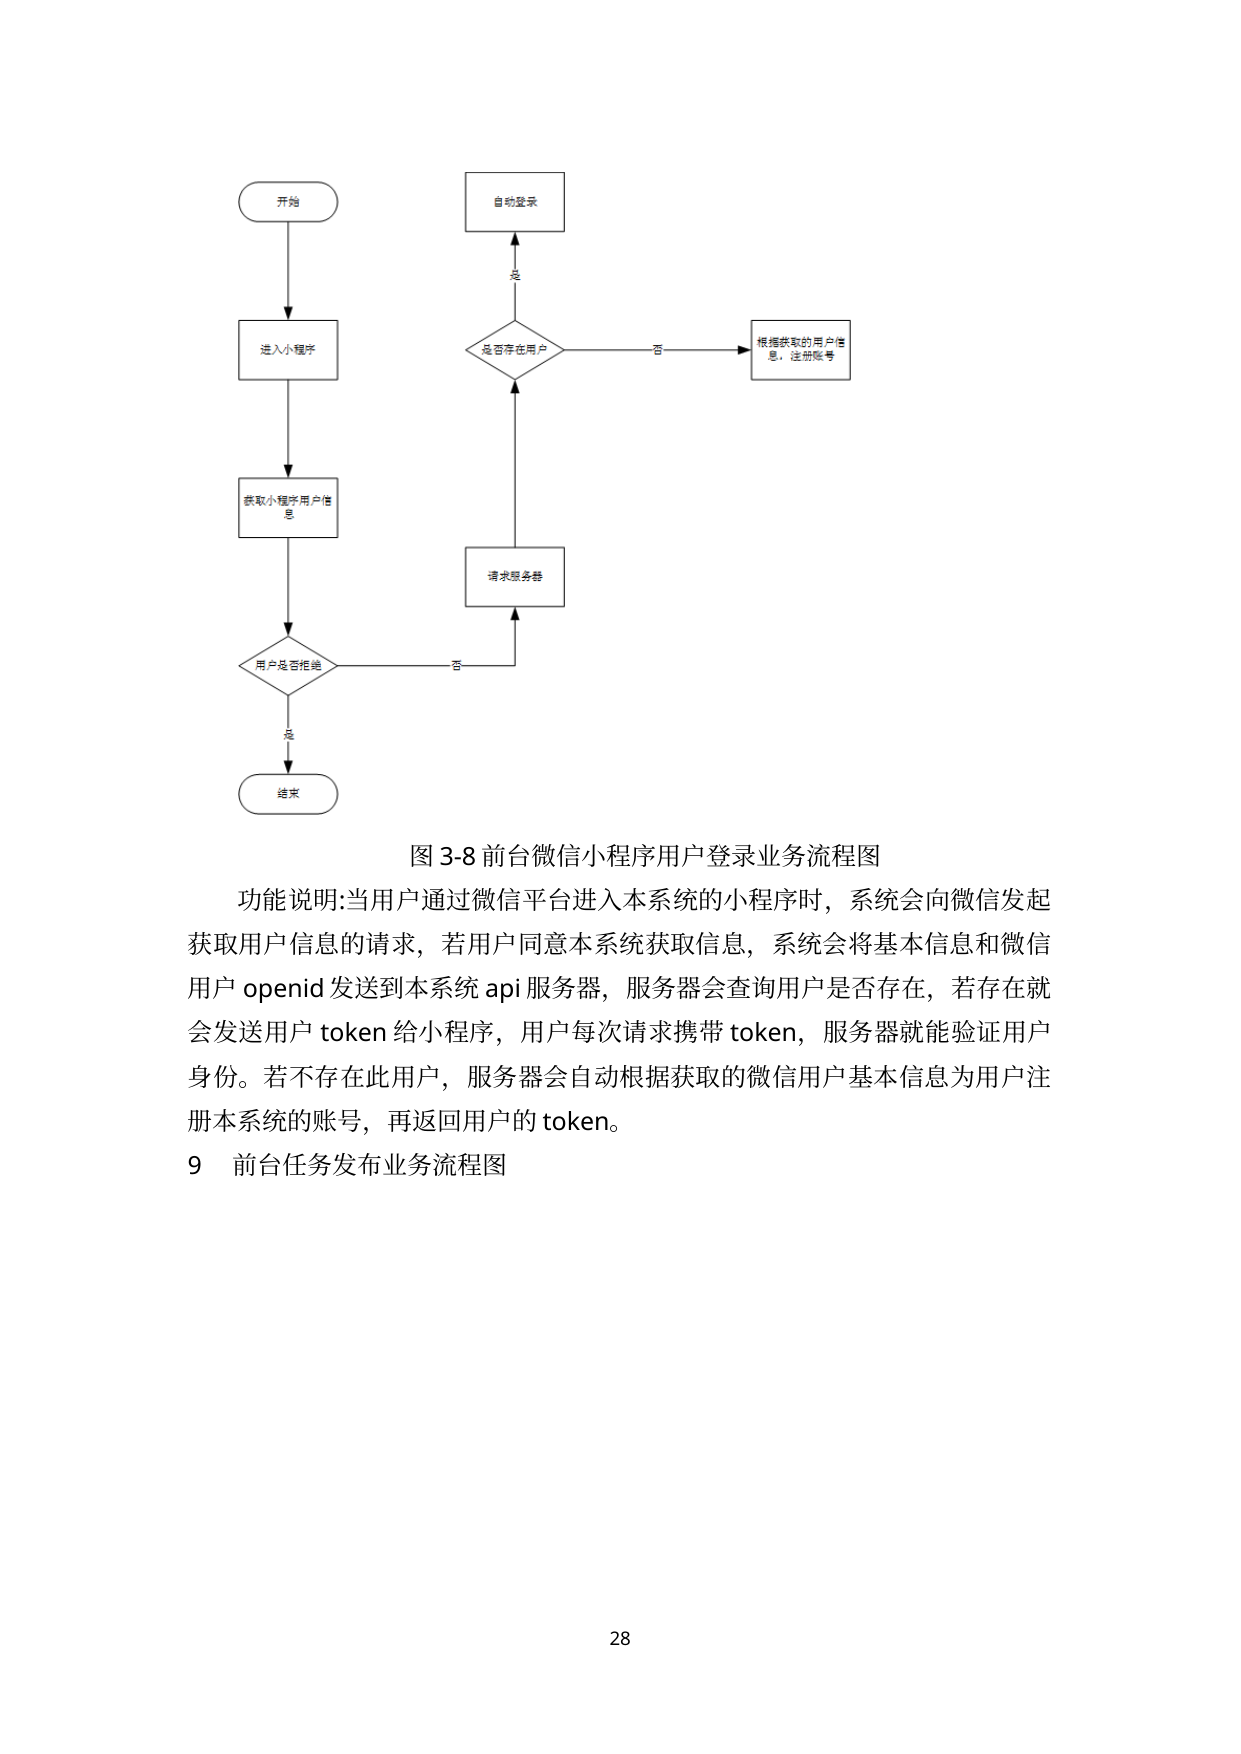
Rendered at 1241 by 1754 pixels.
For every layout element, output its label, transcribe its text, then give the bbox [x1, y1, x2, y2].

picture [237, 172, 852, 815]
list 前台任务发布业务流程图 [187, 1141, 1053, 1185]
list 图3-8前台微信小程序用户登录业务流程图 [237, 833, 1053, 877]
text 功能说明:当用户通过微信平台进入本系统的小程序时，系统会向微信发起获取用户信息的请求，若用户同意本系统获取信息，系统会将基本信息和微信用户openid发送到本系统api服务器，服务器会查询用户是否存在，若存在就会发送用户token给小程序，用户每次请求携带token，服务器就能验证用户身份。若不存在此用户，服务器会自动根据获取的微信用户基本信息为用户注册本系统的账号，再返回用户的token。 [187, 877, 1053, 1141]
